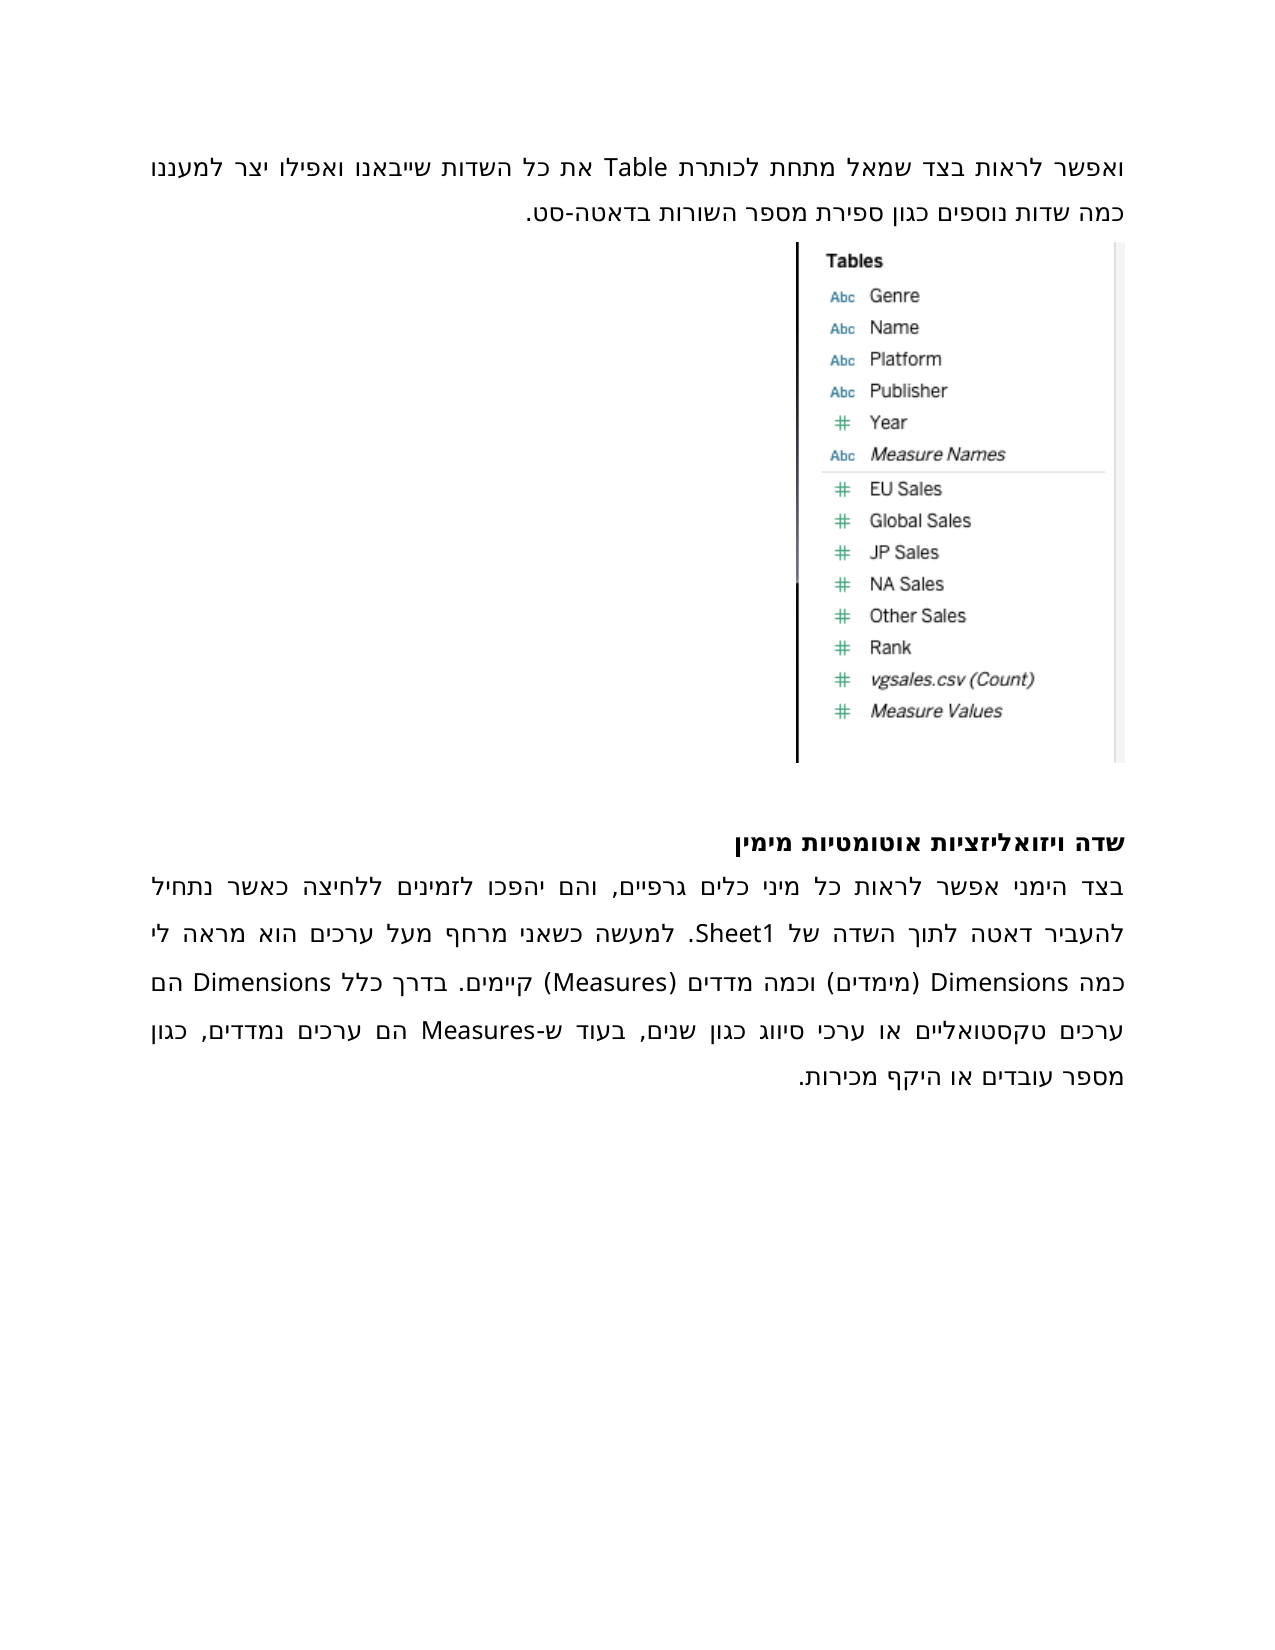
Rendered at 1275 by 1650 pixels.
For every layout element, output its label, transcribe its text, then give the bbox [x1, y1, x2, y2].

text בצד הימני אפשר לראות כל מיני כלים גרפיים, והם יהפכו לזמינים ללחיצה כאשר נתחיל להעביר דאטה לתוך השדה של Sheet1. למעשה כשאני מרחף מעל ערכים הוא מראה לי כמה Dimensions (מימדים) וכמה מדדים (Measures) קיימים. בדרך כלל Dimensions הם ערכים טקסטואליים או ערכי סיווג כגון שנים, בעוד ש-Measures הם ערכים נמדדים, כגון מספר עובדים או היקף מכירות. [150, 872, 1125, 1091]
text ואפשר לראות בצד שמאל מתחת לכותרת Table את כל השדות שייבאנו ואפילו יצר למעננו כמה שדות נוספים כגון ספירת מספר השורות בדאטה-סט. [150, 150, 1125, 228]
picture [796, 242, 1125, 763]
text שדה ויזואליזציות אוטומטיות מימין [150, 828, 1125, 857]
